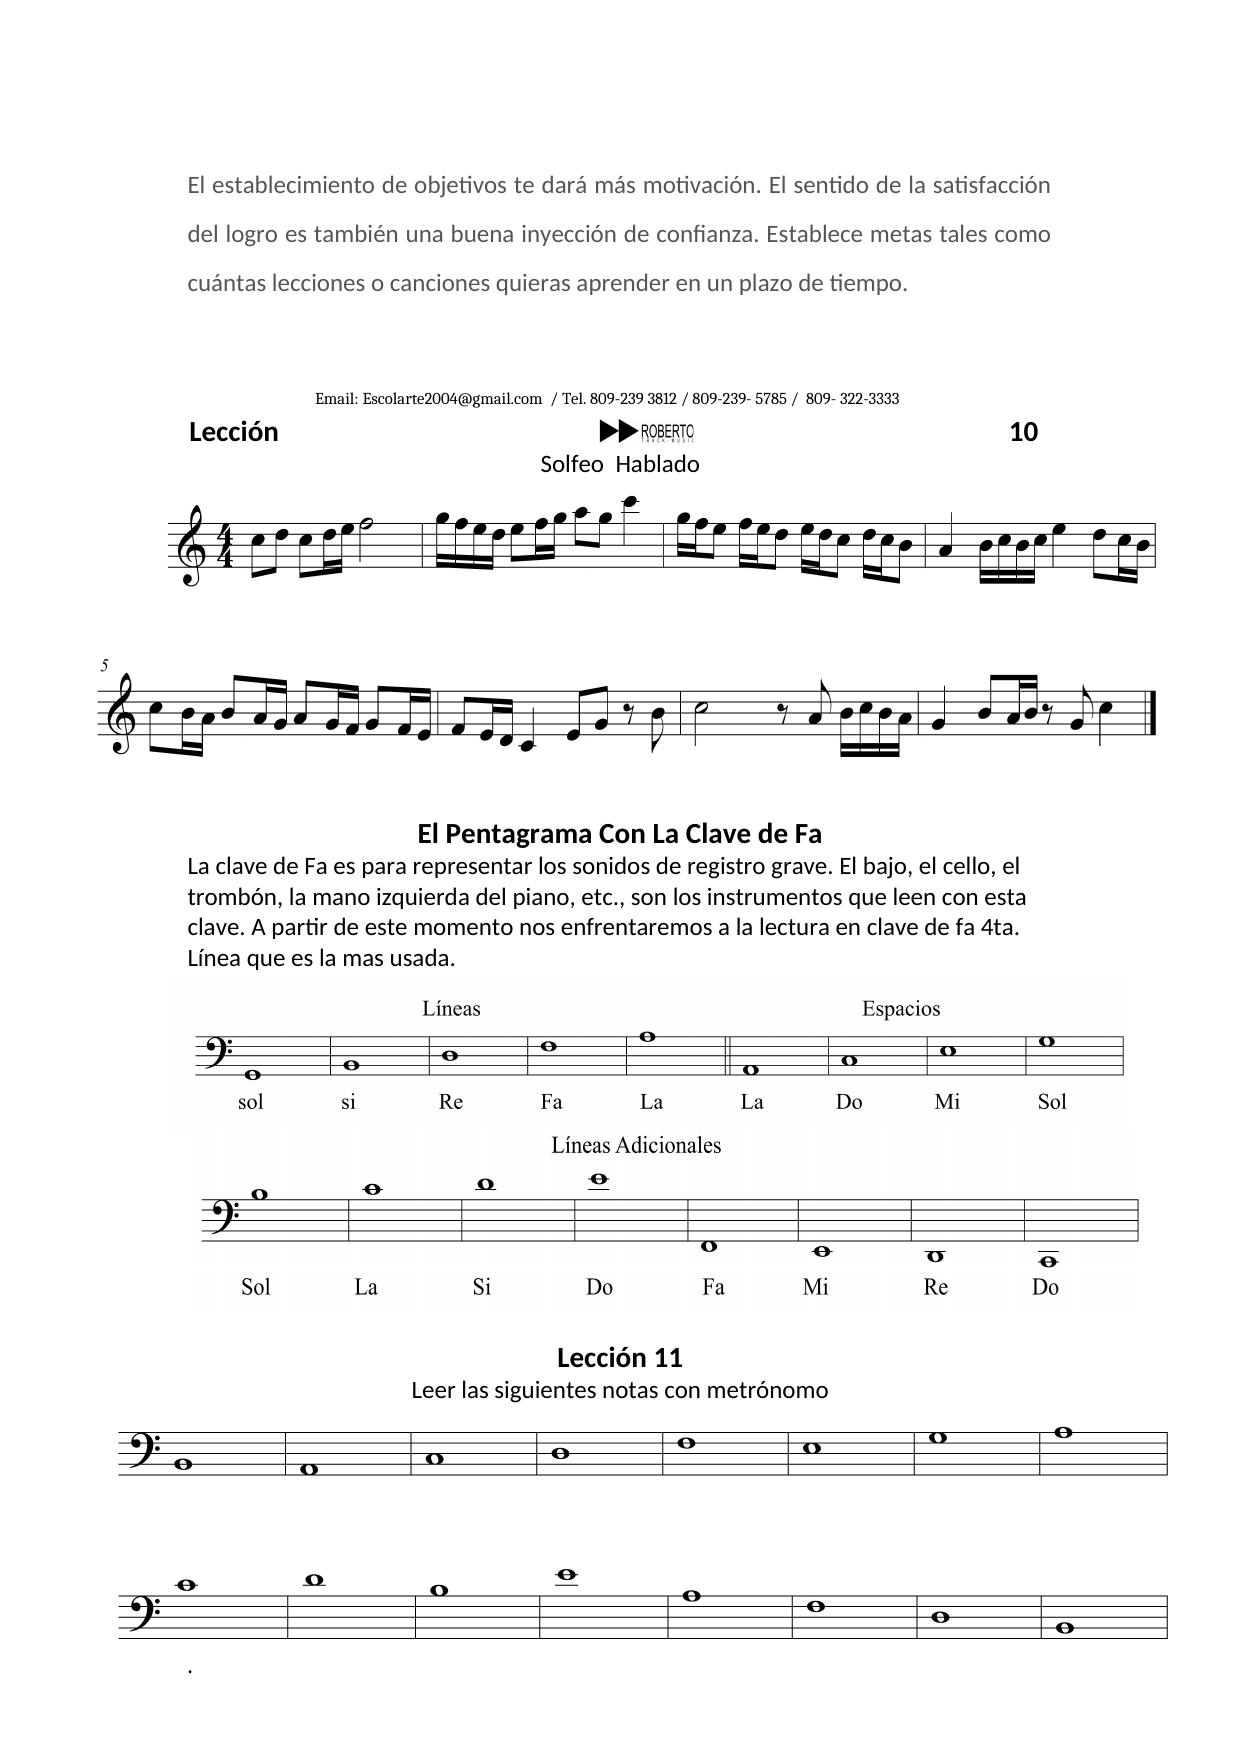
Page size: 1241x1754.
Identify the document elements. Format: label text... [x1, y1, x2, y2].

picture [168, 975, 1144, 1313]
text Solfeo Hablado [187, 448, 1053, 479]
text Lección 12 [187, 1405, 1053, 1435]
text La clave de Fa es para representar los sonidos de registro grave. El bajo, el cello, el trombón, la mano izquierda del piano, etc., son los instrumentos que leen con esta clave. A partir de este momento nos enfrentaremos a la lectura en clave de fa 4ta. Línea que es la mas usada. [187, 850, 1053, 972]
text Lección 10 [187, 413, 1053, 448]
text Lección 11 [187, 1339, 1053, 1374]
text Leer las siguientes notas con metrónomo [187, 1374, 1053, 1405]
text El Pentagrama Con La Clave de Fa [187, 815, 1053, 850]
picture [102, 1376, 1182, 1754]
text El establecimiento de objetivos te dará más motivación. El sentido de la satisfacción del logro es también una buena inyección de confianza. Establece metas tales como cuántas lecciones o canciones quieras aprender en un plazo de tiempo. [187, 150, 1053, 298]
picture [74, 487, 1181, 788]
